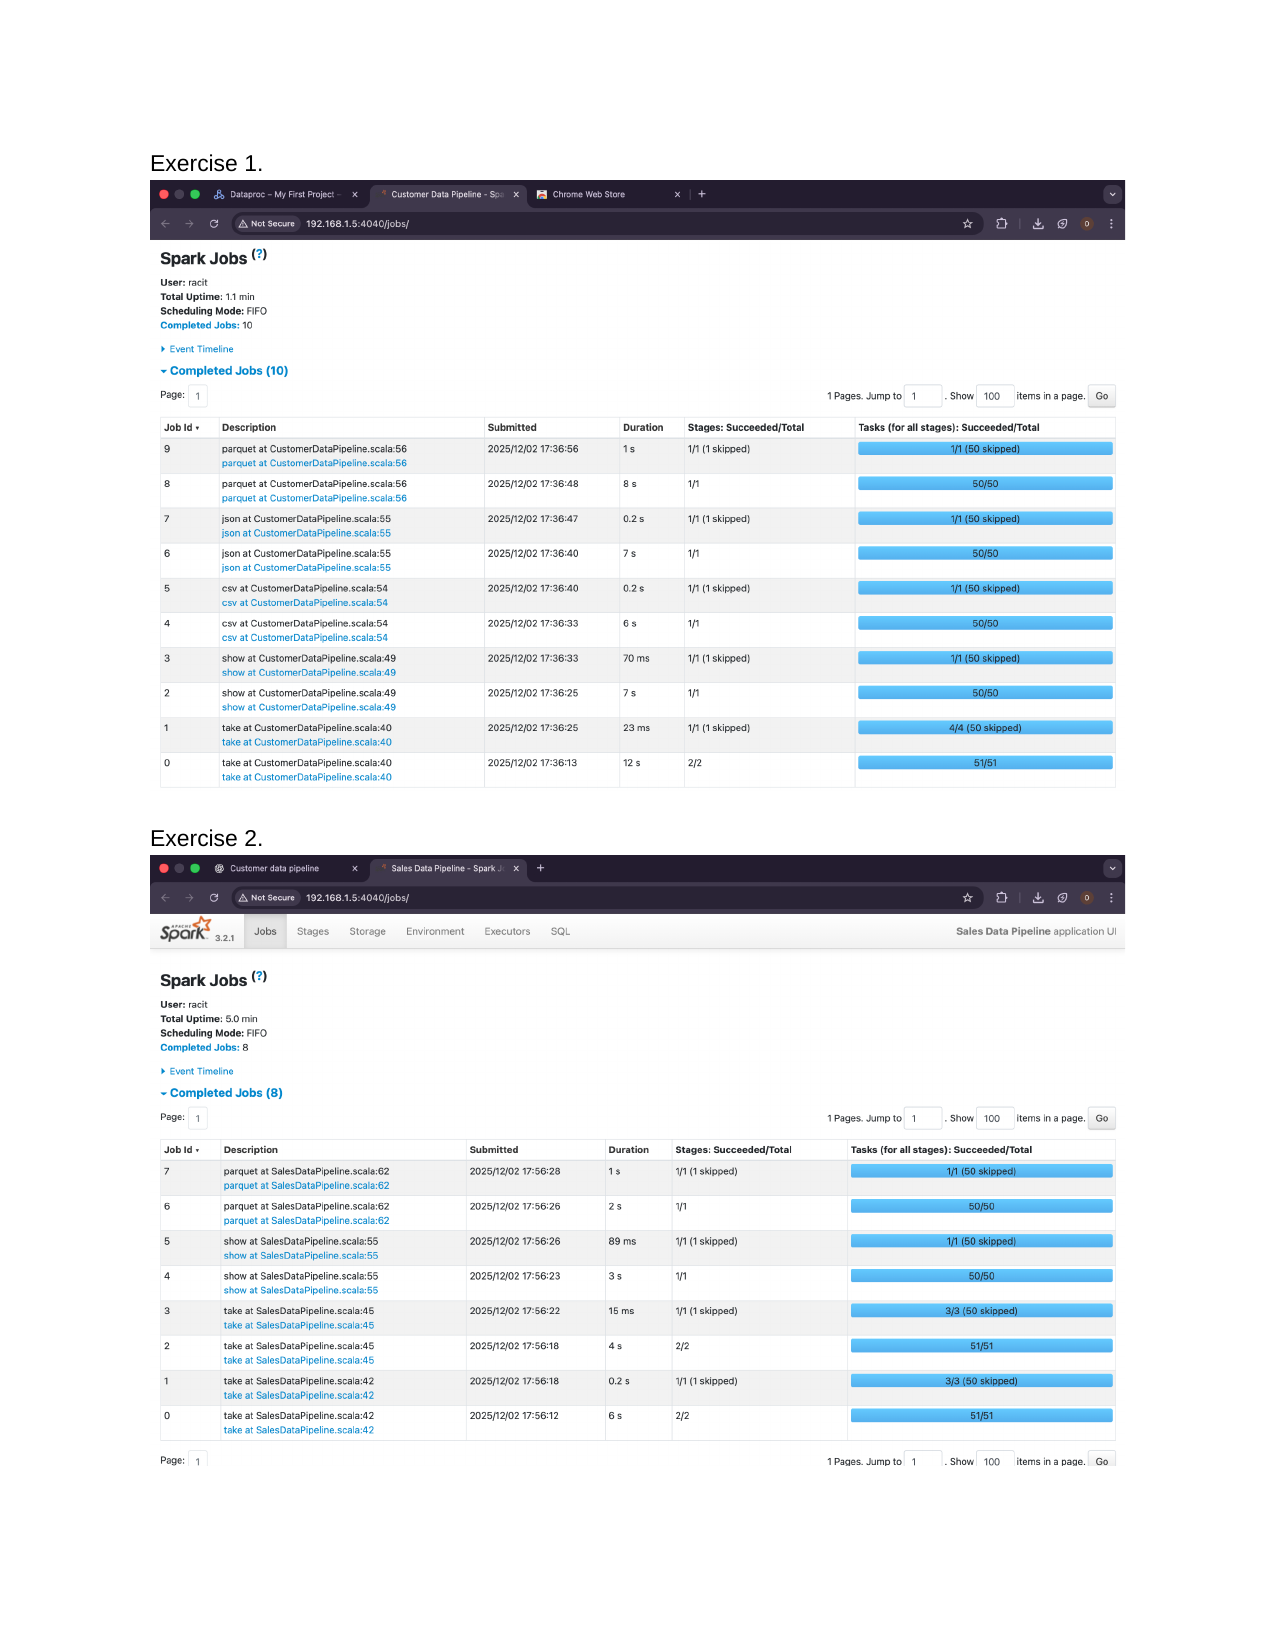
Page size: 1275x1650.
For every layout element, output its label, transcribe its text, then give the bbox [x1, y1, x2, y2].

picture [150, 855, 1125, 1466]
text Exercise 1. [150, 150, 1125, 180]
picture [150, 180, 1125, 791]
text Exercise 2. [150, 825, 1125, 855]
